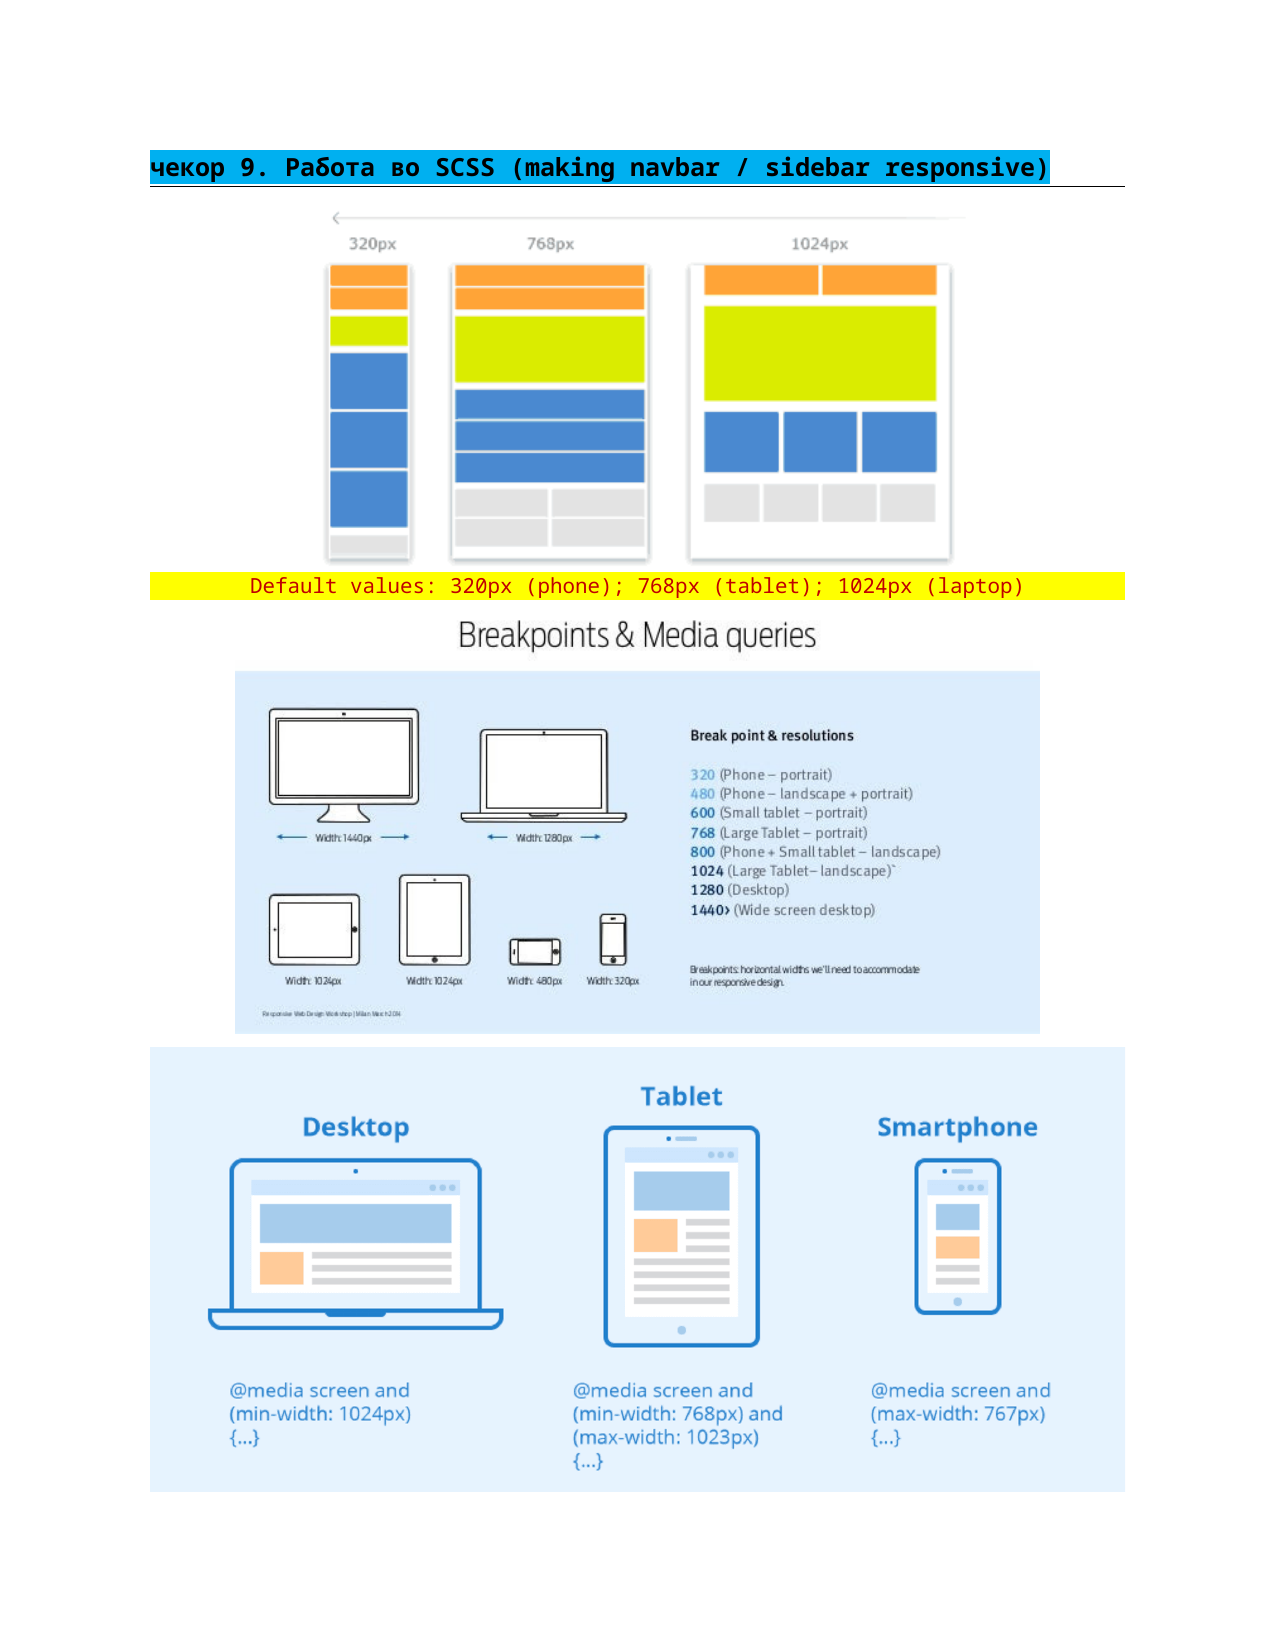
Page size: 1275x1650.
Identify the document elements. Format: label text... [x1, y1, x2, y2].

picture [309, 201, 966, 572]
text чекор 9. Работа во SCSS (making navbar / sidebar responsive) [150, 150, 1125, 186]
picture [150, 1047, 1125, 1492]
text Default values: 320px (phone); 768px (tablet); 1024px (laptop) [150, 572, 1125, 600]
picture [235, 614, 1040, 1034]
